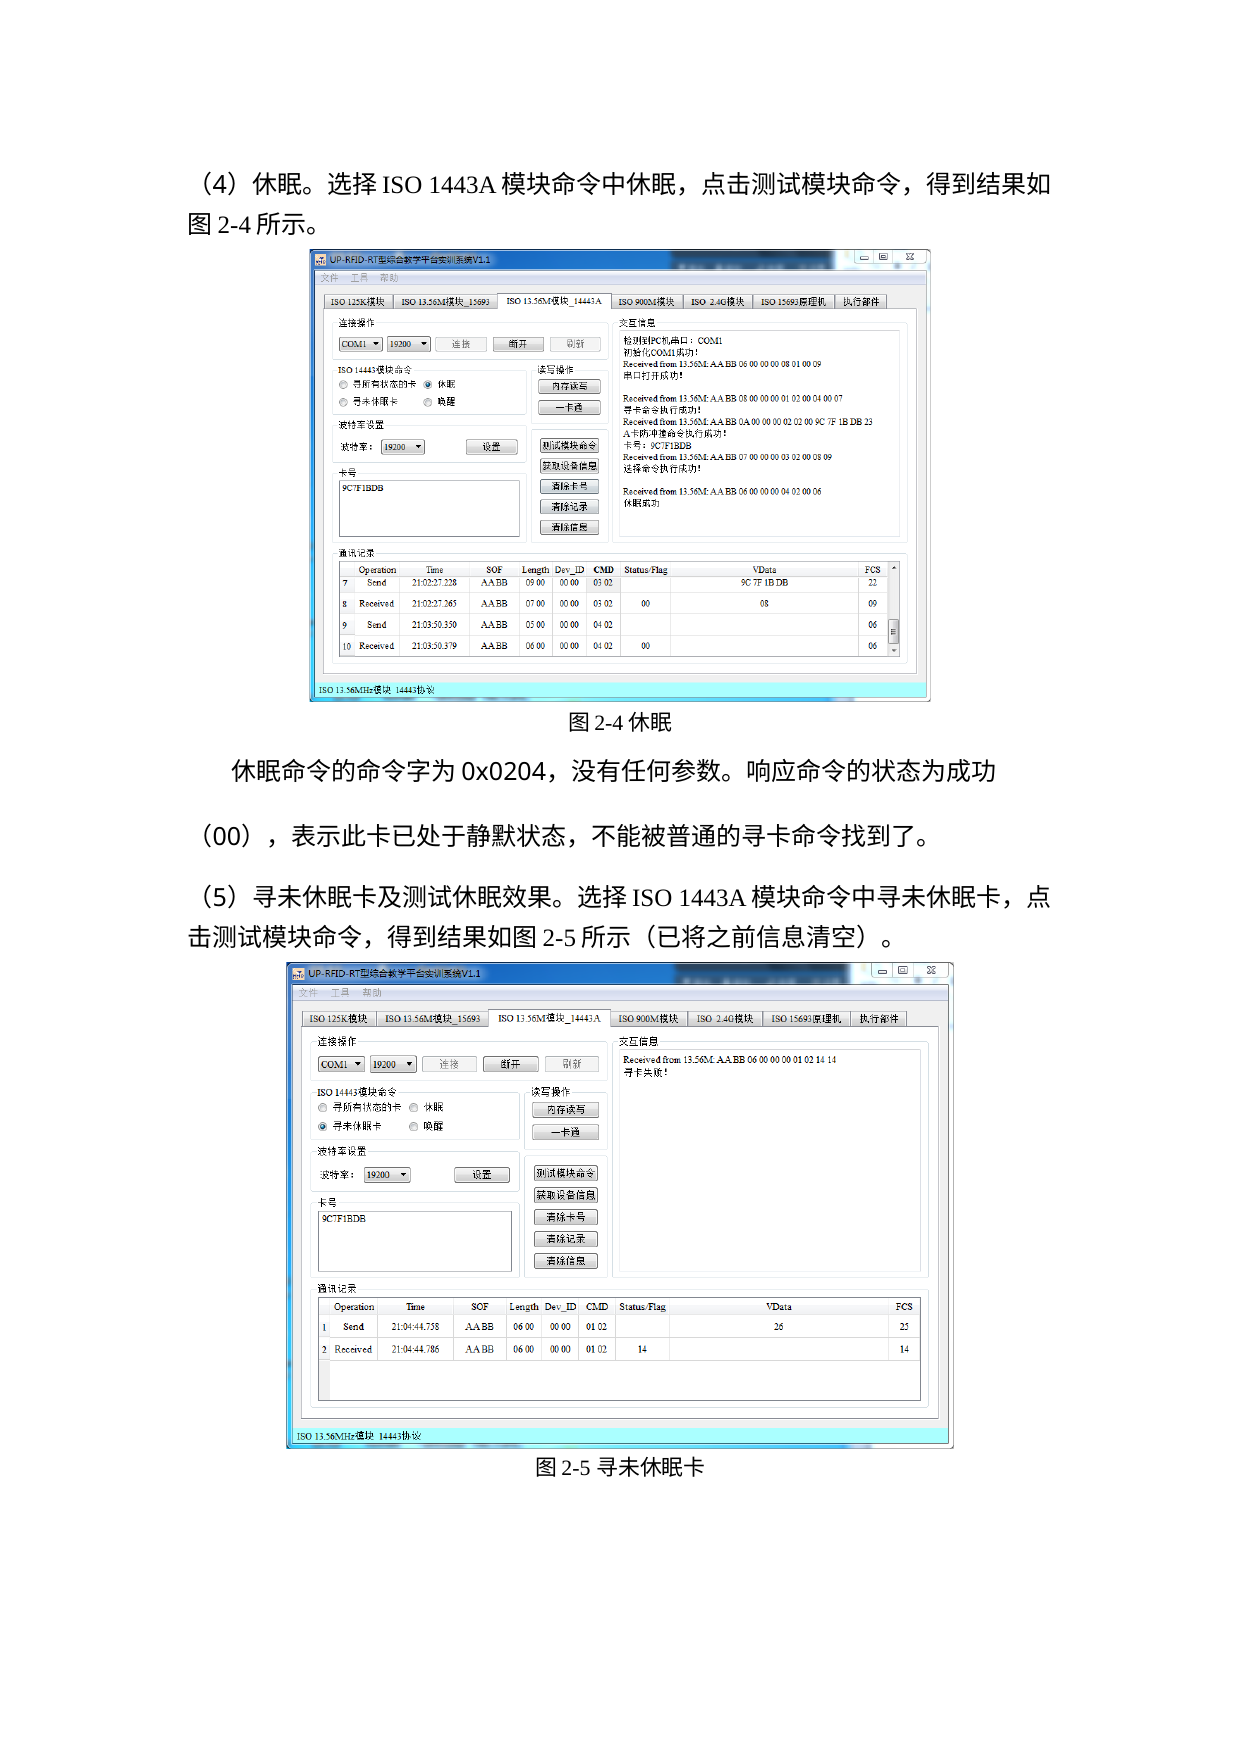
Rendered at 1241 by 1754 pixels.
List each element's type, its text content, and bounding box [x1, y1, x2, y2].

picture [309, 249, 931, 702]
text （5）寻未休眠卡及测试休眠效果。选择ISO 1443A模块命令中寻未休眠卡，点击测试模块命令，得到结果如图2-5所示（已将之前信息清空）。 [187, 875, 1053, 954]
list 图2-4 休眠 [187, 704, 1053, 737]
picture [286, 962, 954, 1449]
text （4）休眠。选择ISO 1443A模块命令中休眠，点击测试模块命令，得到结果如图2-4所示。 [187, 162, 1053, 241]
text 休眠命令的命令字为0x0204，没有任何参数。响应命令的状态为成功（00），表示此卡已处于静默状态，不能被普通的寻卡命令找到了。 [187, 737, 1053, 867]
list 图2-5 寻未休眠卡 [187, 1450, 1053, 1482]
